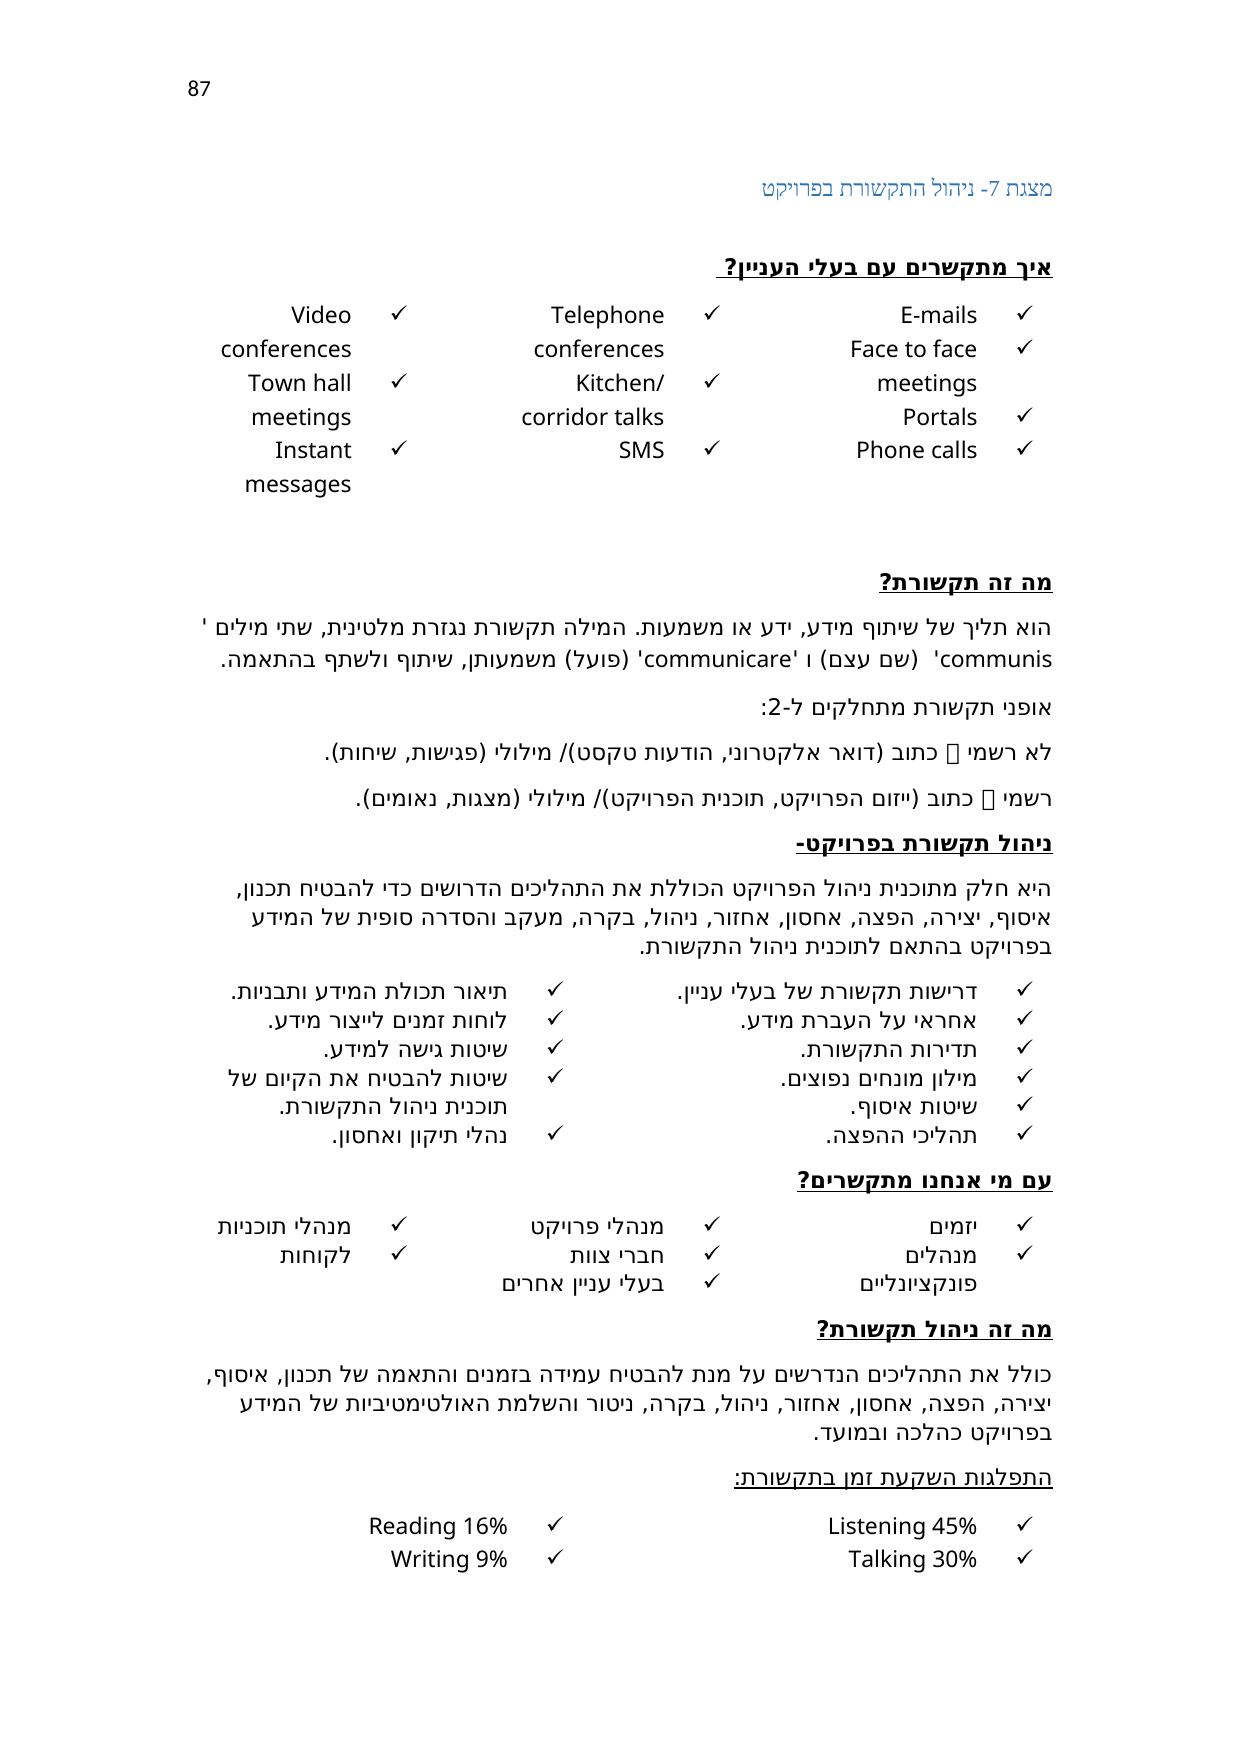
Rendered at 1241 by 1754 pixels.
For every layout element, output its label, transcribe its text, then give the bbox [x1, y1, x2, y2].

list Listening 45% [657, 1510, 1015, 1541]
list נהלי תיקון ואחסון. [187, 1122, 546, 1149]
list Writing 9% [187, 1543, 546, 1575]
list חברי צוות [501, 1242, 702, 1268]
text מה זה תקשורת? [187, 569, 1053, 596]
list לקוחות [187, 1242, 389, 1268]
text הוא תליך של שיתוף מידע, ידע או משמעות. המילה תקשורת נגזרת מלטינית, שתי מילים 'communis' (שם עצם) ו 'communicare' (פועל) משמעותן, שיתוף ולשתף בהתאמה. [187, 614, 1053, 675]
list תדירות התקשורת. [657, 1036, 1015, 1063]
list Portals [813, 401, 1015, 432]
text מה זה ניהול תקשורת? [187, 1316, 1053, 1343]
list Face to face meetings [813, 333, 1015, 398]
list Kitchen/ corridor talks [501, 367, 702, 432]
list לוחות זמנים לייצור מידע. [187, 1007, 546, 1034]
list Town hall meetings [187, 367, 389, 432]
text ניהול תקשורת בפרויקט- [187, 830, 1053, 857]
text עם מי אנחנו מתקשרים? [187, 1168, 1053, 1194]
list מנהלים פונקציונליים [813, 1242, 1015, 1297]
text אופני תקשורת מתחלקים ל-2: [187, 694, 1053, 721]
list Reading 16% [187, 1510, 546, 1541]
list מנהלי תוכניות [187, 1213, 389, 1240]
list Telephone conferences [501, 299, 702, 364]
list תיאור תכולת המידע ותבניות. [187, 978, 546, 1005]
text רשמי כתוב (ייזום הפרויקט, תוכנית הפרויקט)/ מילולי (מצגות, נאומים). [187, 785, 1053, 811]
text כולל את התהליכים הנדרשים על מנת להבטיח עמידה בזמנים והתאמה של תכנון, איסוף, יצירה, הפצה, אחסון, אחזור, ניהול, בקרה, ניטור והשלמת האולטימטיביות של המידע בפרויקט כהלכה ובמועד. [187, 1361, 1053, 1446]
list Video conferences [187, 299, 389, 364]
list E-mails [813, 299, 1015, 331]
text היא חלק מתוכנית ניהול הפרויקט הכוללת את התהליכים הדרושים כדי להבטיח תכנון, איסוף, יצירה, הפצה, אחסון, אחזור, ניהול, בקרה, מעקב והסדרה סופית של המידע בפרויקט בהתאם לתוכנית ניהול התקשורת. [187, 876, 1053, 960]
list מנהלי פרויקט [501, 1213, 702, 1240]
text התפלגות השקעת זמן בתקשורת: [187, 1464, 1053, 1491]
list Phone calls [813, 434, 1015, 466]
list שיטות גישה למידע. [187, 1036, 546, 1063]
list אחראי על העברת מידע. [657, 1007, 1015, 1034]
text איך מתקשרים עם בעלי העניין? [187, 254, 1053, 281]
list יזמים [813, 1213, 1015, 1240]
list שיטות איסוף. [657, 1093, 1015, 1120]
list שיטות להבטיח את הקיום של תוכנית ניהול התקשורת. [187, 1065, 546, 1120]
list תהליכי ההפצה. [657, 1122, 1015, 1149]
list Instant messages [187, 434, 389, 499]
list דרישות תקשורת של בעלי עניין. [657, 978, 1015, 1005]
list מילון מונחים נפוצים. [657, 1065, 1015, 1091]
list בעלי עניין אחרים [501, 1271, 702, 1297]
list Talking 30% [657, 1543, 1015, 1575]
list SMS [501, 434, 702, 466]
text לא רשמי כתוב (דואר אלקטרוני, הודעות טקסט)/ מילולי (פגישות, שיחות). [187, 739, 1053, 766]
subtitle מצגת 7- ניהול התקשורת בפרויקט [187, 175, 1053, 201]
